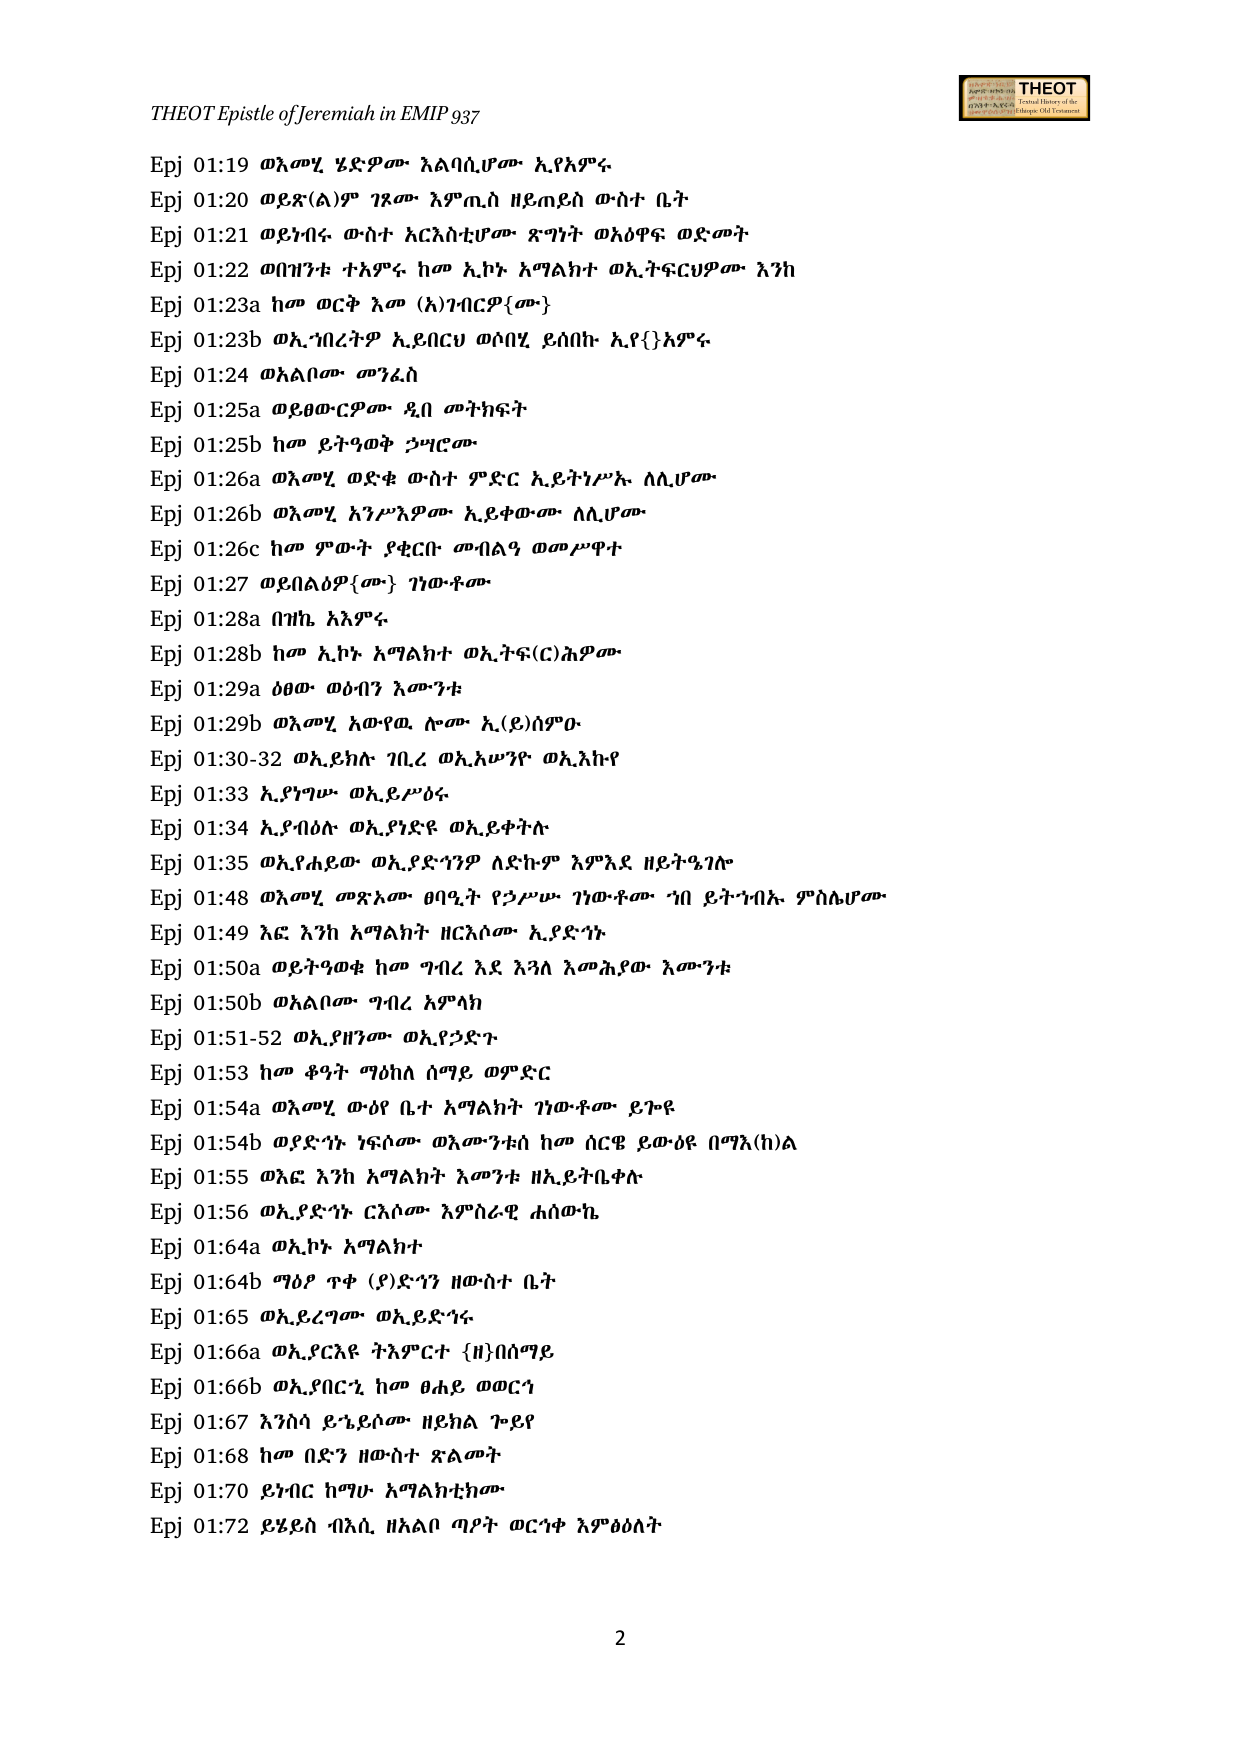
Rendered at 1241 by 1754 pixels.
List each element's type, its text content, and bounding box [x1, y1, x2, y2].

text Epj 01:23b ወኢኀበረትዎ ኢይበርህ ወሶበሂ ይሰበኩ ኢየ{}አምሩ [150, 324, 1090, 355]
text Epj 01:68 ከመ በድን ዘውስተ ጽልመት [150, 1441, 1090, 1472]
text Epj 01:19 ወእመሂ ሄድዎሙ እልባሲሆሙ ኢየአምሩ [150, 150, 1090, 180]
text Epj 01:21 ወይነብሩ ውስተ አርእስቲሆሙ ጽግነት ወአዕዋፍ ወድመት [150, 220, 1090, 250]
text Epj 01:49 እፎ እንከ አማልክት ዘርእሶሙ ኢያድኅኑ [150, 918, 1090, 948]
text Epj 01:66a ወኢያርእዩ ትእምርተ {ዘ}በሰማይ [150, 1336, 1090, 1367]
text Epj 01:33 ኢያነግሡ ወኢይሥዕሩ [150, 778, 1090, 808]
text Epj 01:66b ወኢያበርኂ ከመ ፀሐይ ወወርኅ [150, 1371, 1090, 1402]
text Epj 01:64b ማዕፆ ጥቀ (ያ)ድኅን ዘውስተ ቤት [150, 1267, 1090, 1297]
text Epj 01:54b ወያድኅኑ ነፍሶሙ ወእሙንቱሰ ከመ ሰርዌ ይውዕዩ በማእ(ከ)ል [150, 1127, 1090, 1157]
text Epj 01:54a ወእመሂ ውዕየ ቤተ አማልክት ገነውቶሙ ይጐዩ [150, 1092, 1090, 1123]
text Epj 01:27 ወይበልዕዎ{ሙ} ገነውቶሙ [150, 569, 1090, 599]
text Epj 01:53 ከመ ቆዓት ማዕከለ ሰማይ ወምድር [150, 1057, 1090, 1088]
text Epj 01:26a ወእመሂ ወድቁ ውስተ ምድር ኢይትነሥኡ ለሊሆሙ [150, 464, 1090, 494]
text Epj 01:25a ወይፀውርዎሙ ዲበ መትክፍት [150, 394, 1090, 425]
text Epj 01:51-52 ወኢያዘንሙ ወኢየኃድጉ [150, 1022, 1090, 1053]
text Epj 01:22 ወበዝንቱ ተአምሩ ከመ ኢኮኑ አማልክተ ወኢትፍርህዎሙ እንከ [150, 255, 1090, 285]
text Epj 01:29a ዕፀው ወዕብን እሙንቱ [150, 673, 1090, 704]
text Epj 01:34 ኢያብዕሉ ወኢያነድዩ ወኢይቀትሉ [150, 813, 1090, 843]
text Epj 01:26c ከመ ምውት ያቂርቡ መብልዓ ወመሥዋተ [150, 534, 1090, 564]
text Epj 01:50a ወይትዓወቁ ከመ ግብረ እደ እጓለ እመሕያው እሙንቱ [150, 953, 1090, 983]
text Epj 01:26b ወእመሂ አንሥእዎሙ ኢይቀውሙ ለሊሆሙ [150, 499, 1090, 529]
text Epj 01:28b ከመ ኢኮኑ አማልክተ ወኢትፍ(ር)ሕዎሙ [150, 638, 1090, 669]
text Epj 01:48 ወእመሂ መጽኦሙ ፀባዒት የኃሥሡ ገነውቶሙ ኀበ ይትኀብኡ ምስሌሆሙ [150, 883, 1090, 913]
text Epj 01:25b ከመ ይትዓወቅ ኃሣሮሙ [150, 429, 1090, 459]
text Epj 01:23a ከመ ወርቅ እመ (አ)ገብርዎ{ሙ} [150, 289, 1090, 320]
text Epj 01:67 እንስሳ ይኄይሶሙ ዘይክል ጐይየ [150, 1406, 1090, 1437]
text Epj 01:24 ወአልቦሙ መንፈስ [150, 359, 1090, 390]
text Epj 01:29b ወእመሂ አውየዉ ሎሙ ኢ(ይ)ሰምዑ [150, 708, 1090, 739]
text Epj 01:35 ወኢየሐይው ወኢያድኅንዎ ለድኩም እምእደ ዘይትዔገሎ [150, 848, 1090, 878]
text Epj 01:55 ወእፎ እንከ አማልክት እመንቱ ዘኢይትቤቀሉ [150, 1162, 1090, 1192]
text Epj 01:65 ወኢይረግሙ ወኢይድኅሩ [150, 1302, 1090, 1332]
text Epj 01:50b ወአልቦሙ ግብረ አምላክ [150, 987, 1090, 1018]
text Epj 01:28a በዝኬ አእምሩ [150, 604, 1090, 634]
picture [958, 75, 1091, 121]
text Epj 01:72 ይሄይስ ብእሲ ዘአልቦ ጣዖት ወርኅቀ እምፅዕለት [150, 1511, 1090, 1541]
text Epj 01:30-32 ወኢይክሉ ገቢረ ወኢአሠንዮ ወኢእኩየ [150, 743, 1090, 774]
text Epj 01:70 ይነብር ከማሁ አማልክቲክሙ [150, 1476, 1090, 1506]
text Epj 01:64a ወኢኮኑ አማልክተ [150, 1232, 1090, 1262]
text Epj 01:56 ወኢያድኅኑ ርእሶሙ እምስራዊ ሐሰውኬ [150, 1197, 1090, 1227]
text Epj 01:20 ወይጽ(ል)ም ገጾሙ እምጢስ ዘይጠይስ ውስተ ቤት [150, 185, 1090, 215]
